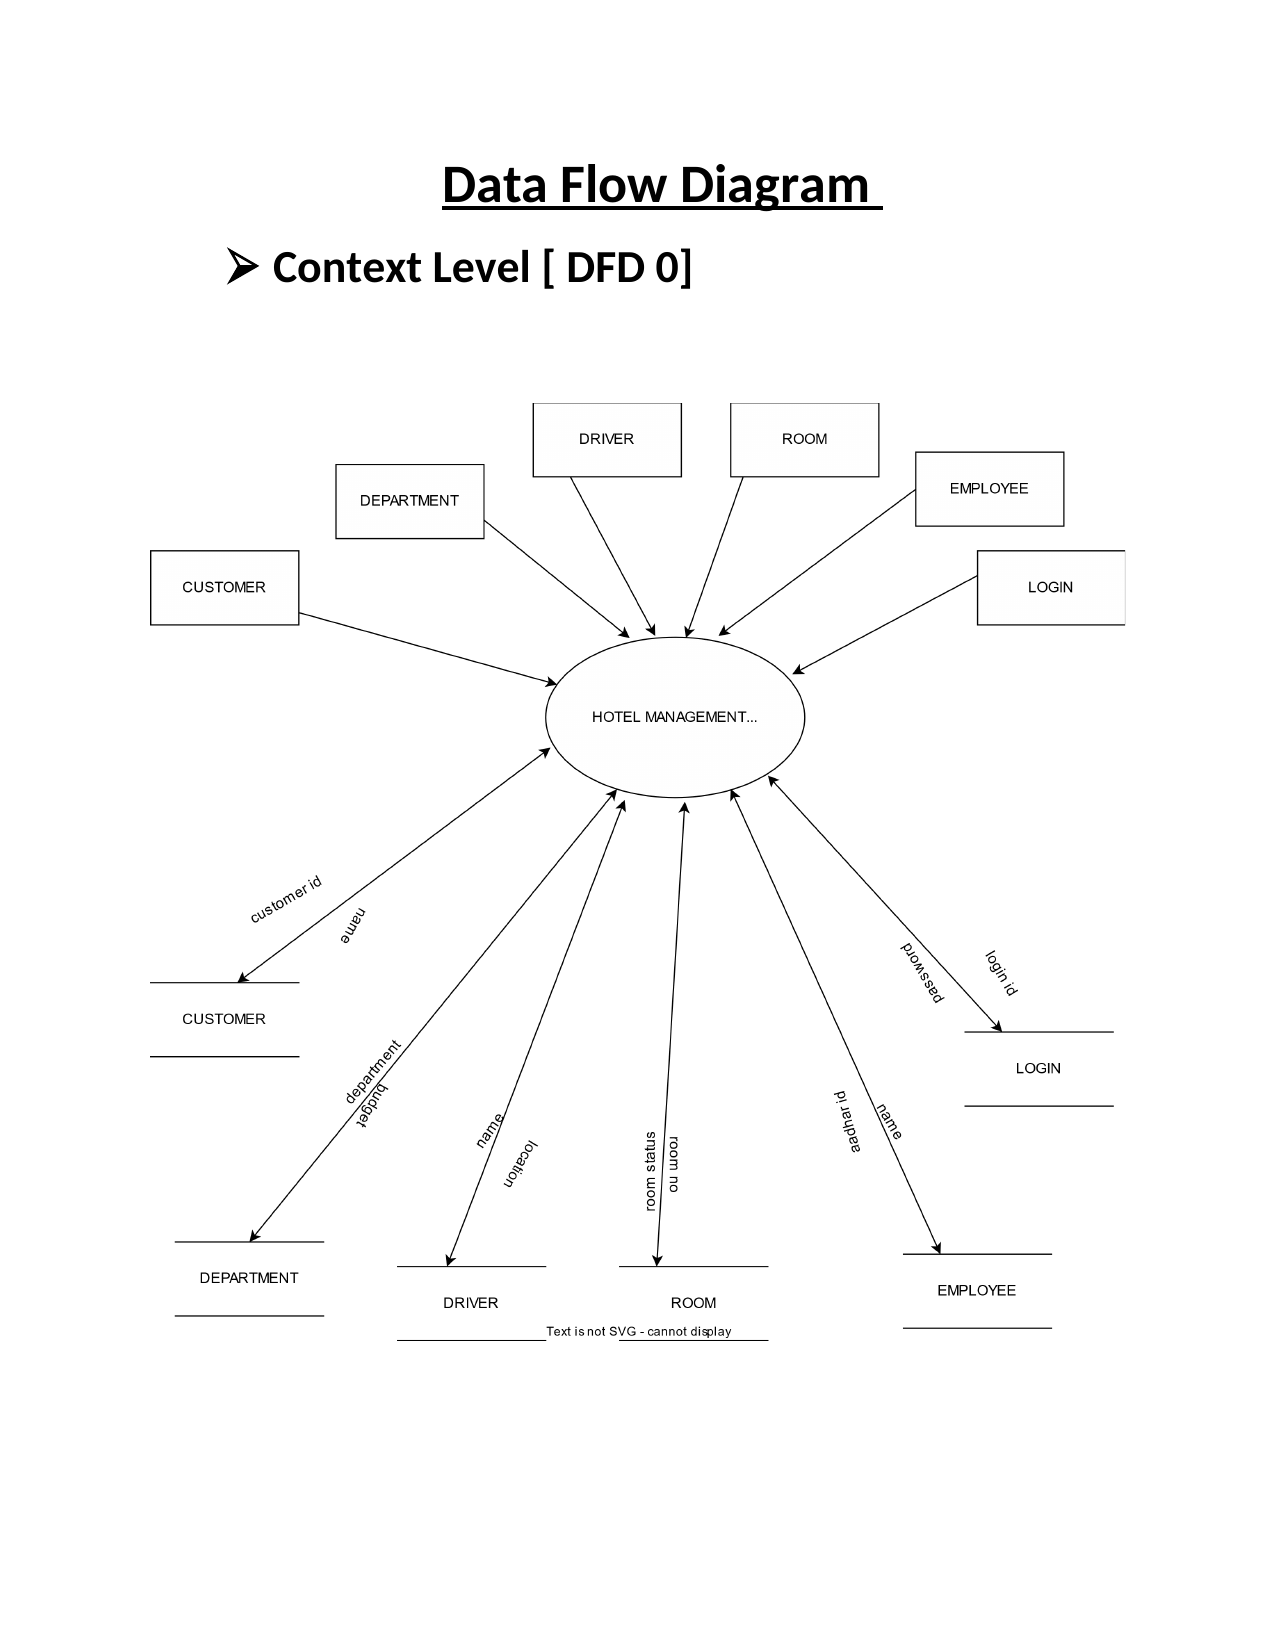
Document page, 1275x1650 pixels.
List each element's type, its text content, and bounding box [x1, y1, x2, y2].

text Data Flow Diagram [187, 150, 1125, 216]
list Context Level [ DFD 0] [225, 238, 1125, 294]
picture [150, 403, 1125, 1341]
